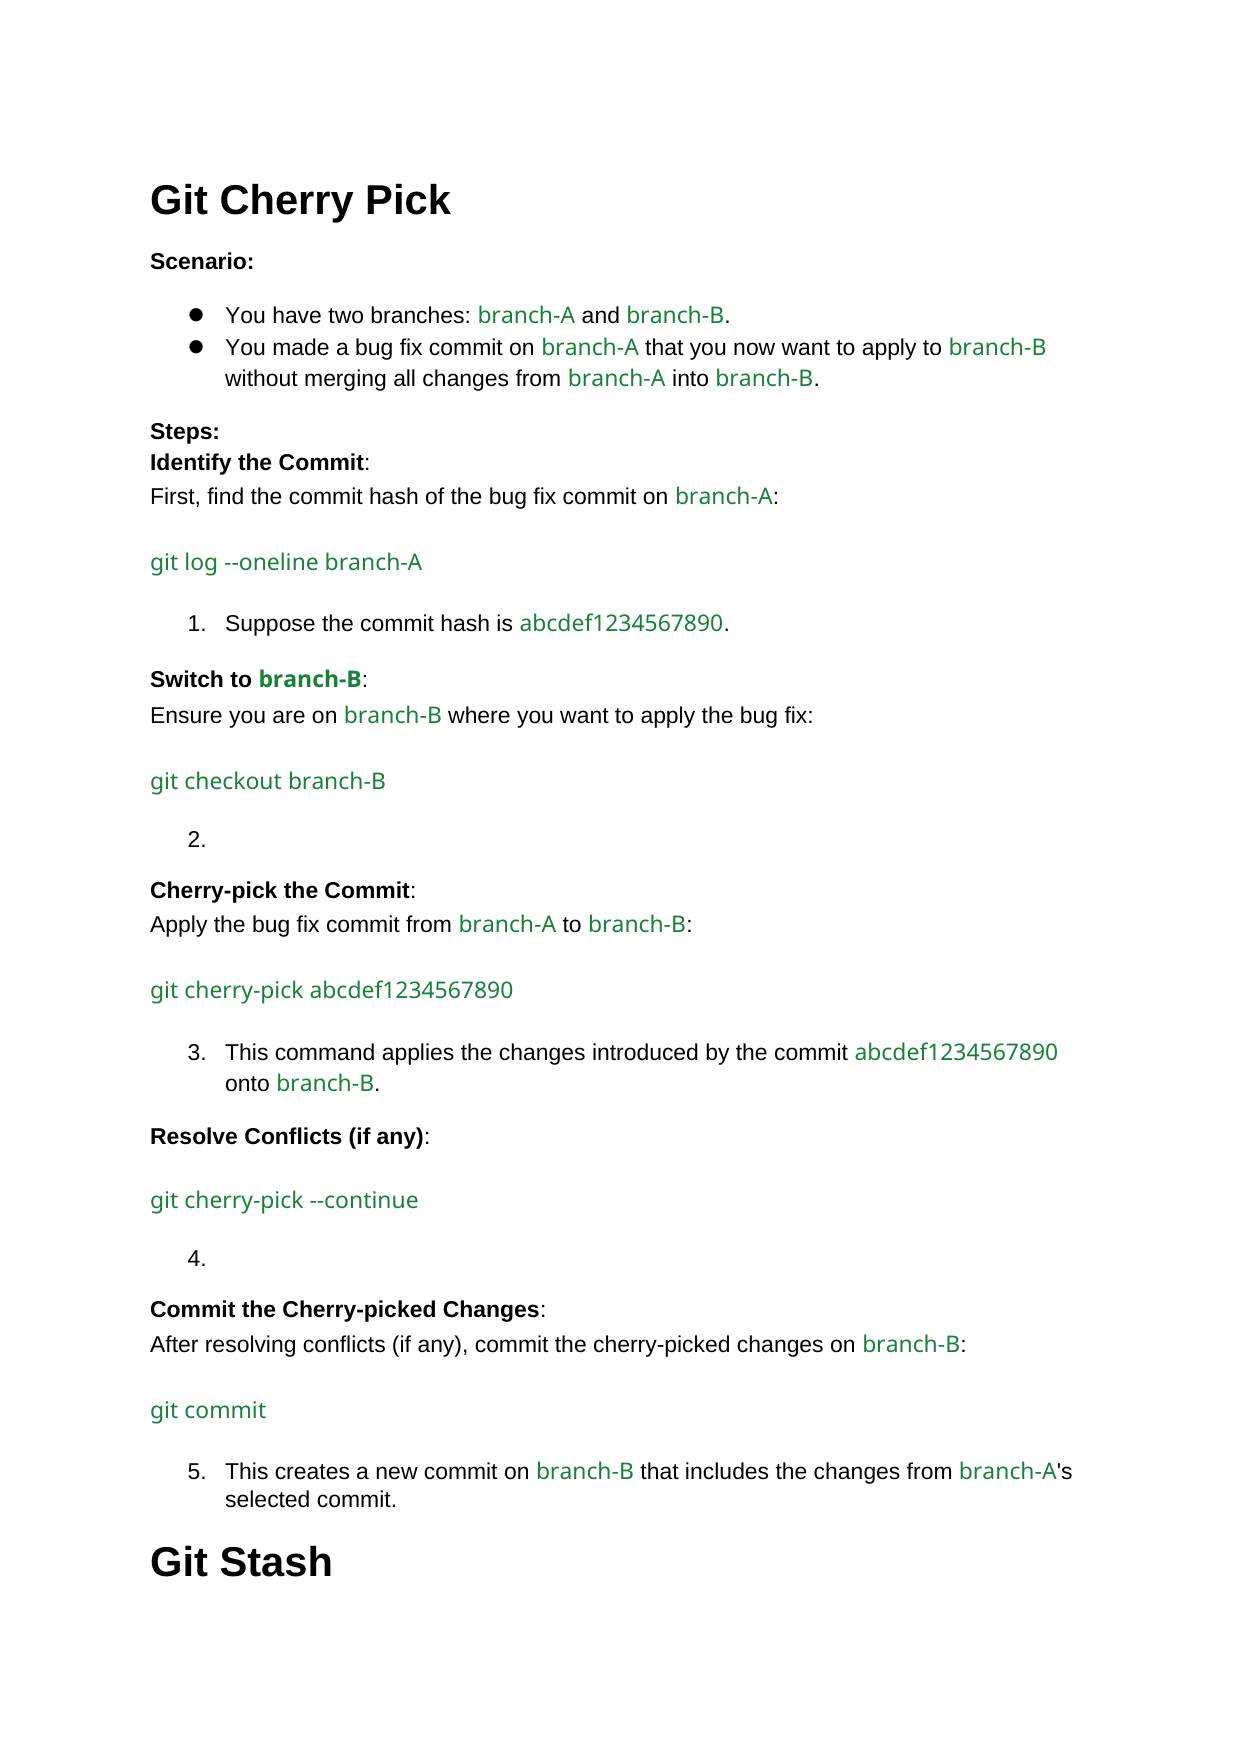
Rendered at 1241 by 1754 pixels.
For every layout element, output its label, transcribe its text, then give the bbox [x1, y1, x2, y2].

text Commit the Cherry-picked Changes: After resolving conflicts (if any), commit the cherry-picked changes on branch-B: git commit [150, 1296, 1090, 1425]
subtitle Scenario: [150, 248, 1090, 274]
list Suppose the commit hash is abcdef1234567890. [187, 607, 1090, 638]
text Identify the Commit: First, find the commit hash of the bug fix commit on branch-A: git log --oneline branch-A [150, 448, 1090, 577]
subtitle Steps: [150, 418, 1090, 444]
subtitle Git Cherry Pick [150, 175, 1090, 223]
list This creates a new commit on branch-B that includes the changes from branch-A's selected commit. [187, 1454, 1090, 1512]
text Git Stash [150, 1537, 1090, 1585]
list You have two branches: branch-A and branch-B. [187, 299, 1090, 331]
list You made a bug fix commit on branch-A that you now want to apply to branch-B without merging all changes from branch-A into branch-B. [187, 331, 1090, 393]
text Resolve Conflicts (if any): git cherry-pick --continue [150, 1123, 1090, 1215]
text Switch to branch-B: Ensure you are on branch-B where you want to apply the bug fix: git checkout branch-B [150, 663, 1090, 796]
list This command applies the changes introduced by the commit abcdef1234567890 onto branch-B. [187, 1035, 1090, 1098]
text Cherry-pick the Commit: Apply the bug fix commit from branch-A to branch-B: git cherry-pick abcdef1234567890 [150, 877, 1090, 1006]
